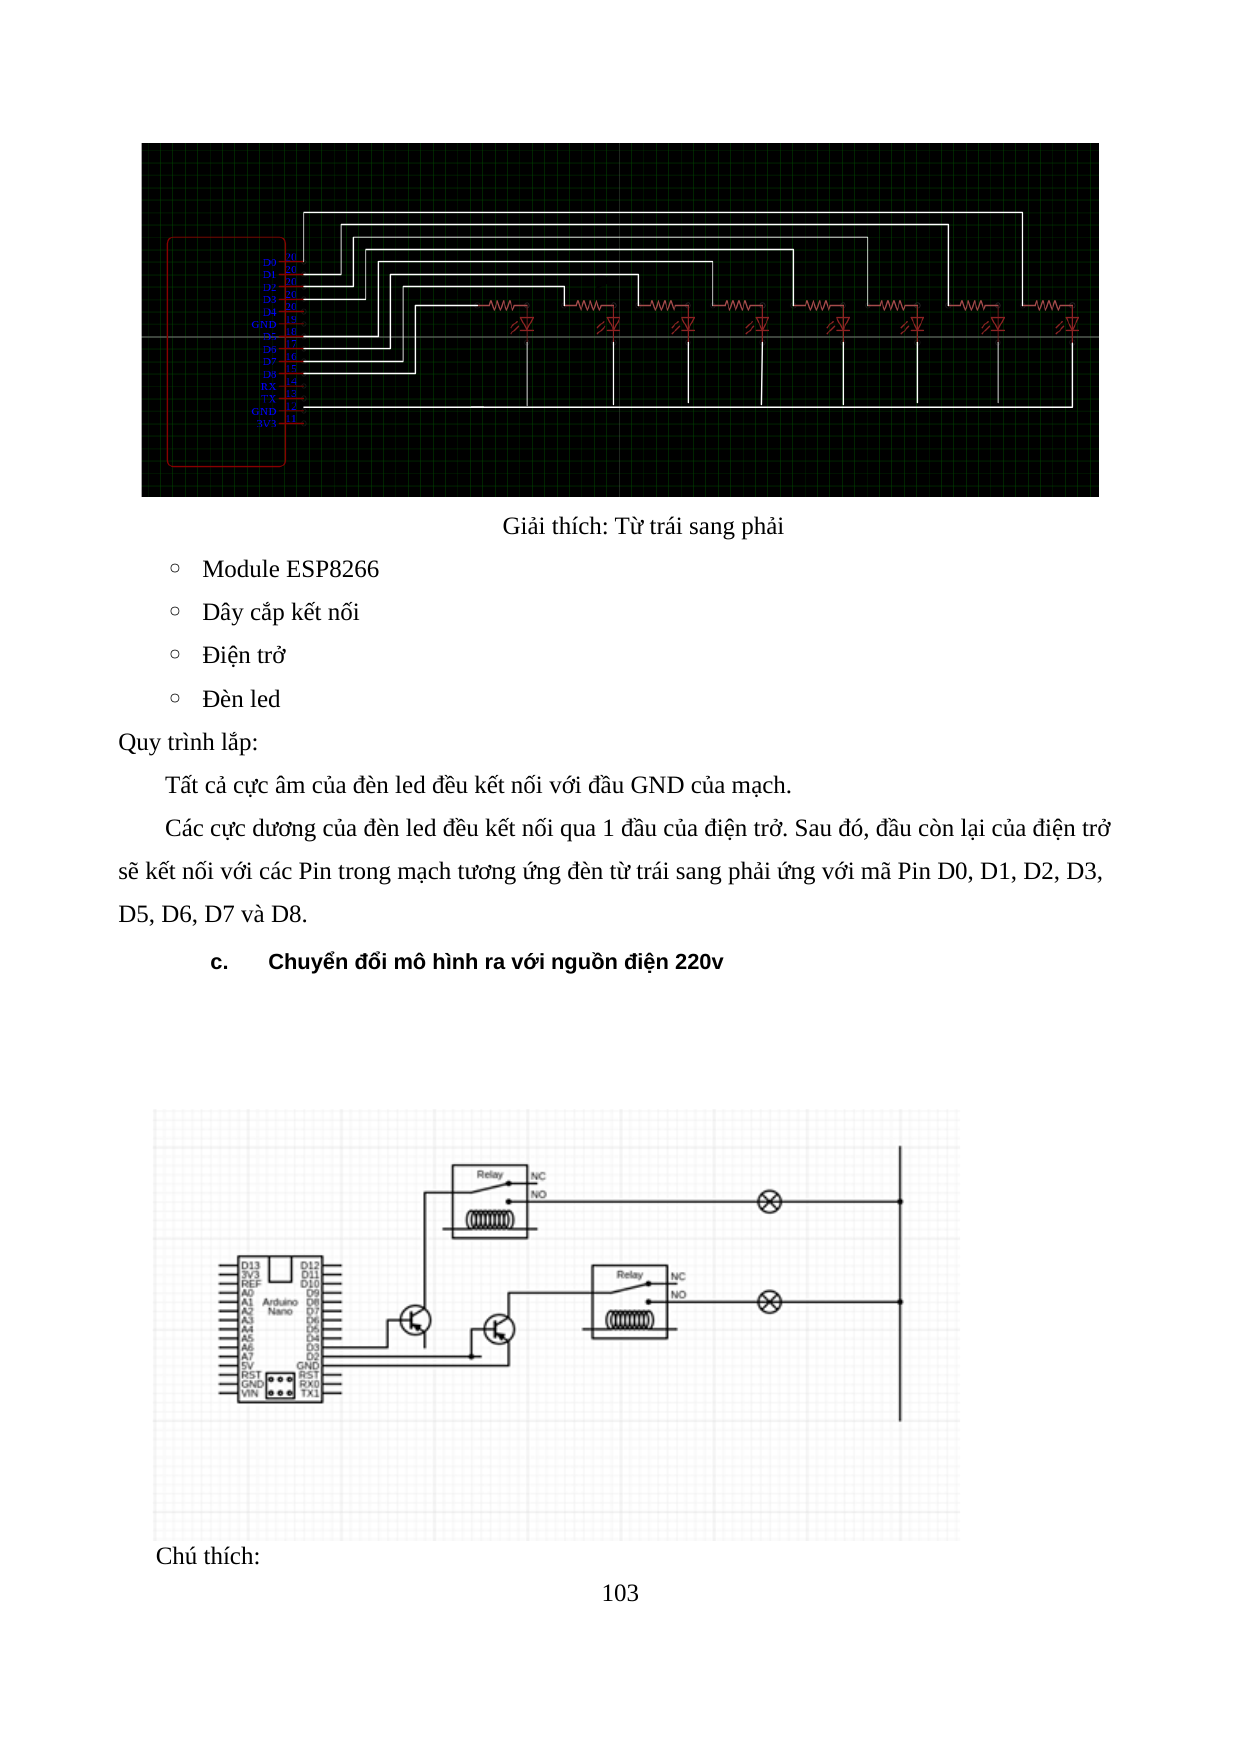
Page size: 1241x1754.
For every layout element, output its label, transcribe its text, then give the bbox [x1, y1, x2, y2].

list Các cực dương của đèn led đều kết nối qua 1 đầu của điện trở. Sau đó, đầu còn lại của điện trở sẽ kết nối với các Pin trong mạch tương ứng đèn từ trái sang phải ứng với mã Pin D0, D1, D2, D3, D5, D6, D7 và D8. [118, 813, 1122, 928]
list Module ESP8266 [165, 554, 1122, 583]
list Tất cả cực âm của đèn led đều kết nối với đầu GND của mạch. [118, 770, 1122, 799]
list Quy trình lắp: [118, 727, 1122, 756]
list Giải thích: Từ trái sang phải [502, 144, 1122, 540]
list Đèn led [165, 684, 1122, 712]
subtitle Chuyển đổi mô hình ra với nguồn điện 220v [156, 949, 1122, 974]
picture [152, 1109, 961, 1541]
picture [141, 143, 1099, 497]
list Dây cắp kết nối [165, 597, 1122, 626]
list Điện trở [165, 641, 1122, 669]
